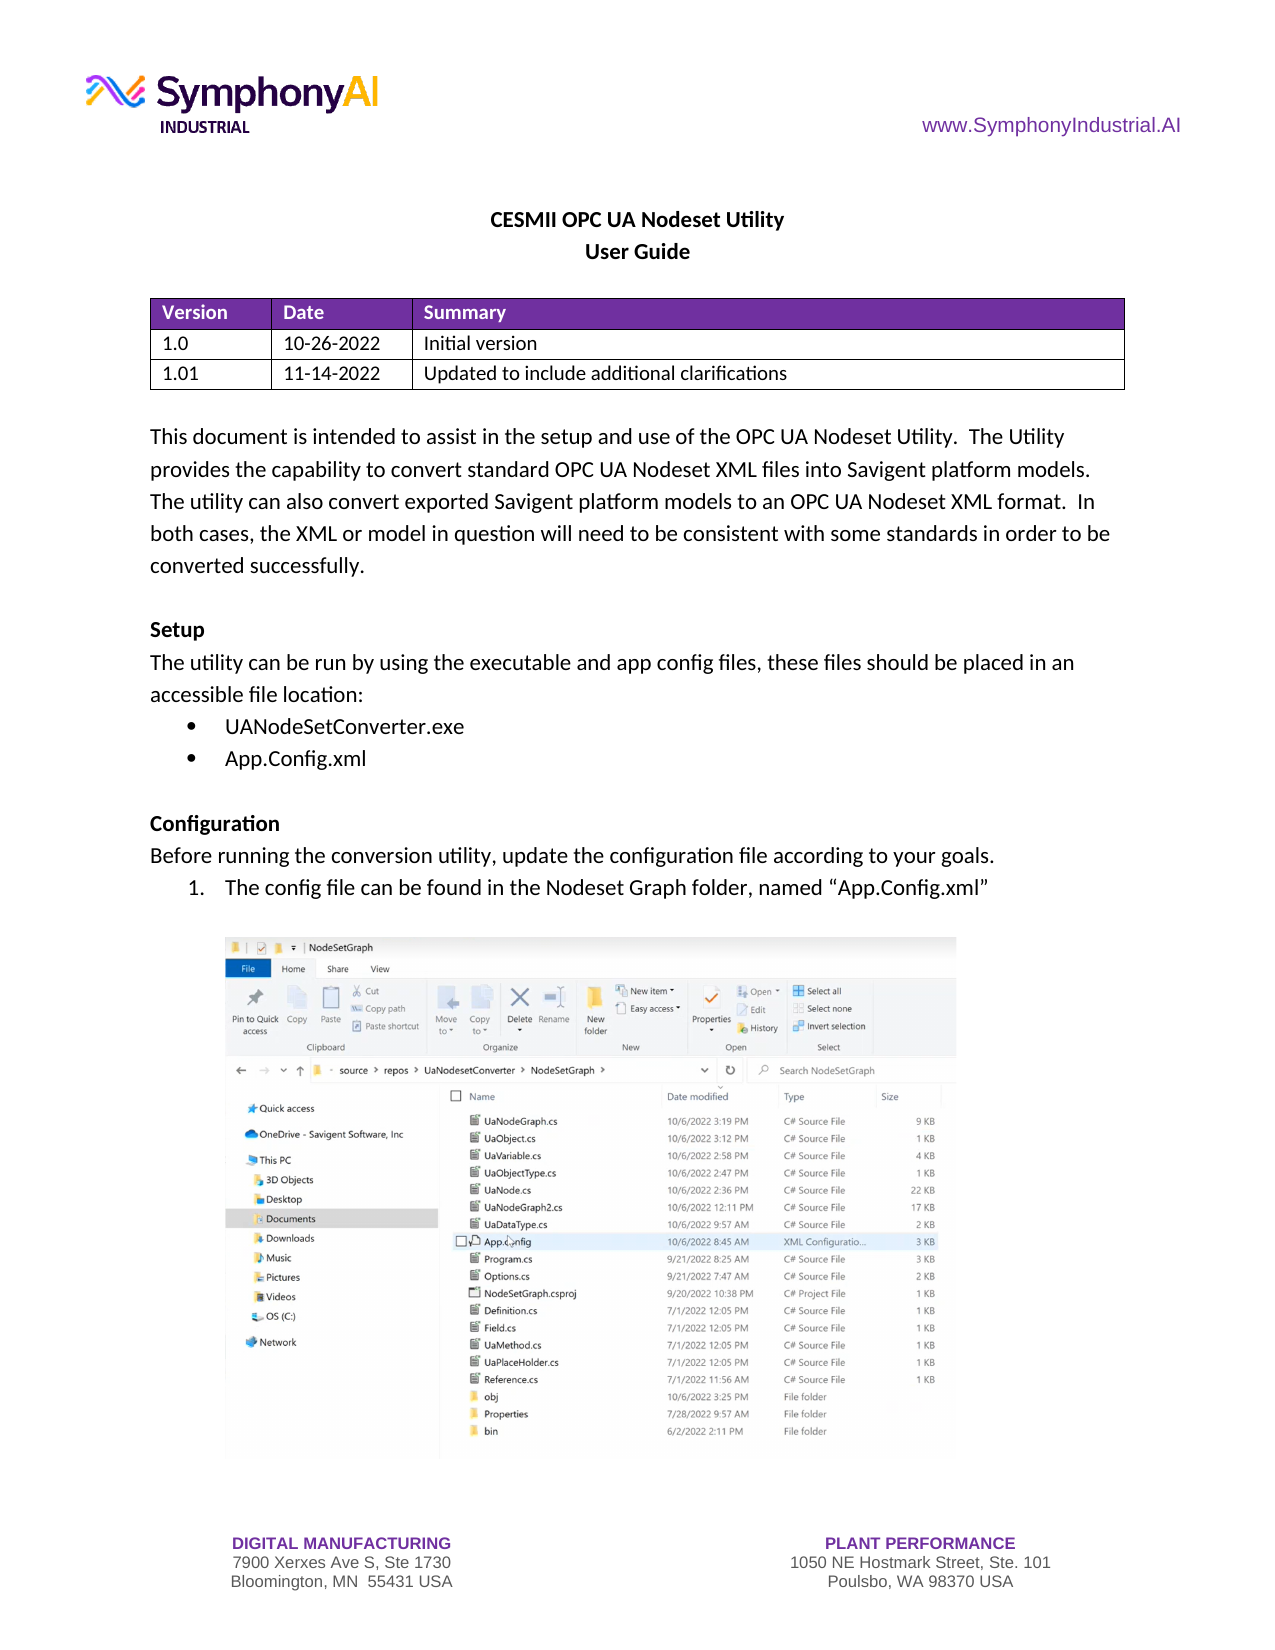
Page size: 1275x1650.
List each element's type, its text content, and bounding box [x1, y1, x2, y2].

text User Guide [150, 237, 1125, 265]
picture [225, 937, 957, 1459]
table_cell 10-26-2022 [272, 330, 412, 359]
text CESMII OPC UA Nodeset Utility [150, 205, 1125, 233]
text Before running the conversion utility, update the configuration file according to your goals. [150, 841, 1125, 869]
text Setup [150, 616, 1125, 644]
list The config file can be found in the Nodeset Graph folder, named “App.Config.xml” [187, 873, 1125, 901]
list UANodeSetConverter.exe [187, 712, 1125, 740]
table_cell 1.01 [151, 360, 271, 389]
text The utility can be run by using the executable and app config files, these files should be placed in an accessible file location: [150, 648, 1125, 708]
table_header Date [272, 299, 412, 329]
text Configuration [150, 809, 1125, 837]
list App.Config.xml [187, 744, 1125, 772]
table_cell 11-14-2022 [272, 360, 412, 389]
table_header Version [151, 299, 271, 329]
table_header Summary [413, 299, 1124, 329]
picture [86, 75, 378, 149]
table_cell Updated to include additional clarifications [413, 360, 1124, 389]
table_cell Initial version [413, 330, 1124, 359]
text This document is intended to assist in the setup and use of the OPC UA Nodeset Utility. The Utility provides the capability to convert standard OPC UA Nodeset XML files into Savigent platform models. The utility can also convert exported Savigent platform models to an OPC UA Nodeset XML format. In both cases, the XML or model in question will need to be consistent with some standards in order to be converted successfully. [150, 422, 1125, 579]
table_cell 1.0 [151, 330, 271, 359]
